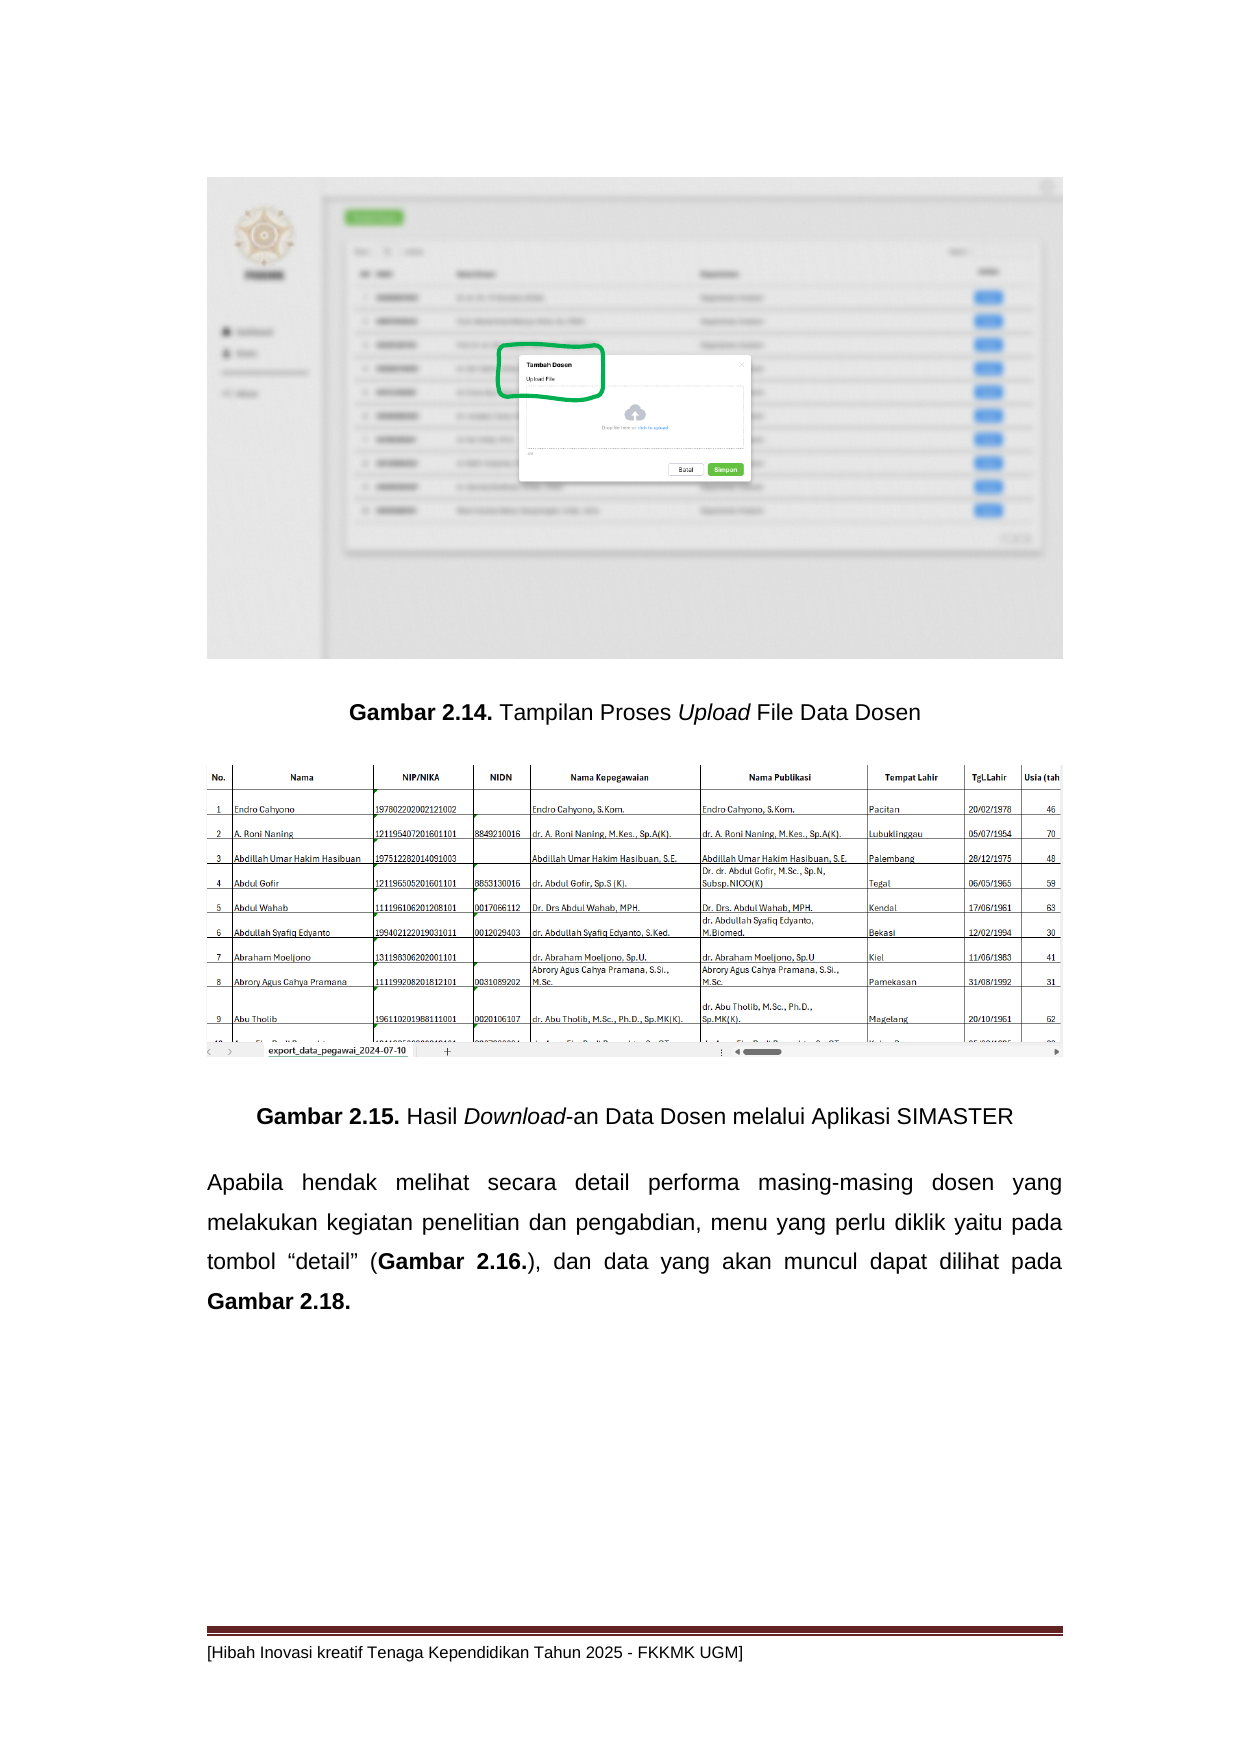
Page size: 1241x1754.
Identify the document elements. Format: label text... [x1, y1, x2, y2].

picture [206, 765, 1063, 1057]
text Apabila hendak melihat secara detail performa masing-masing dosen yang melakukan kegiatan penelitian dan pengabdian, menu yang perlu diklik yaitu pada tombol “detail” (Gambar 2.16.), dan data yang akan muncul dapat dilihat pada Gambar 2.18. [207, 1169, 1063, 1314]
picture [206, 177, 1063, 659]
text Gambar 2.15. Hasil Download-an Data Dosen melalui Aplikasi SIMASTER [207, 1103, 1063, 1130]
text Gambar 2.14. Tampilan Proses Upload File Data Dosen [207, 699, 1063, 726]
